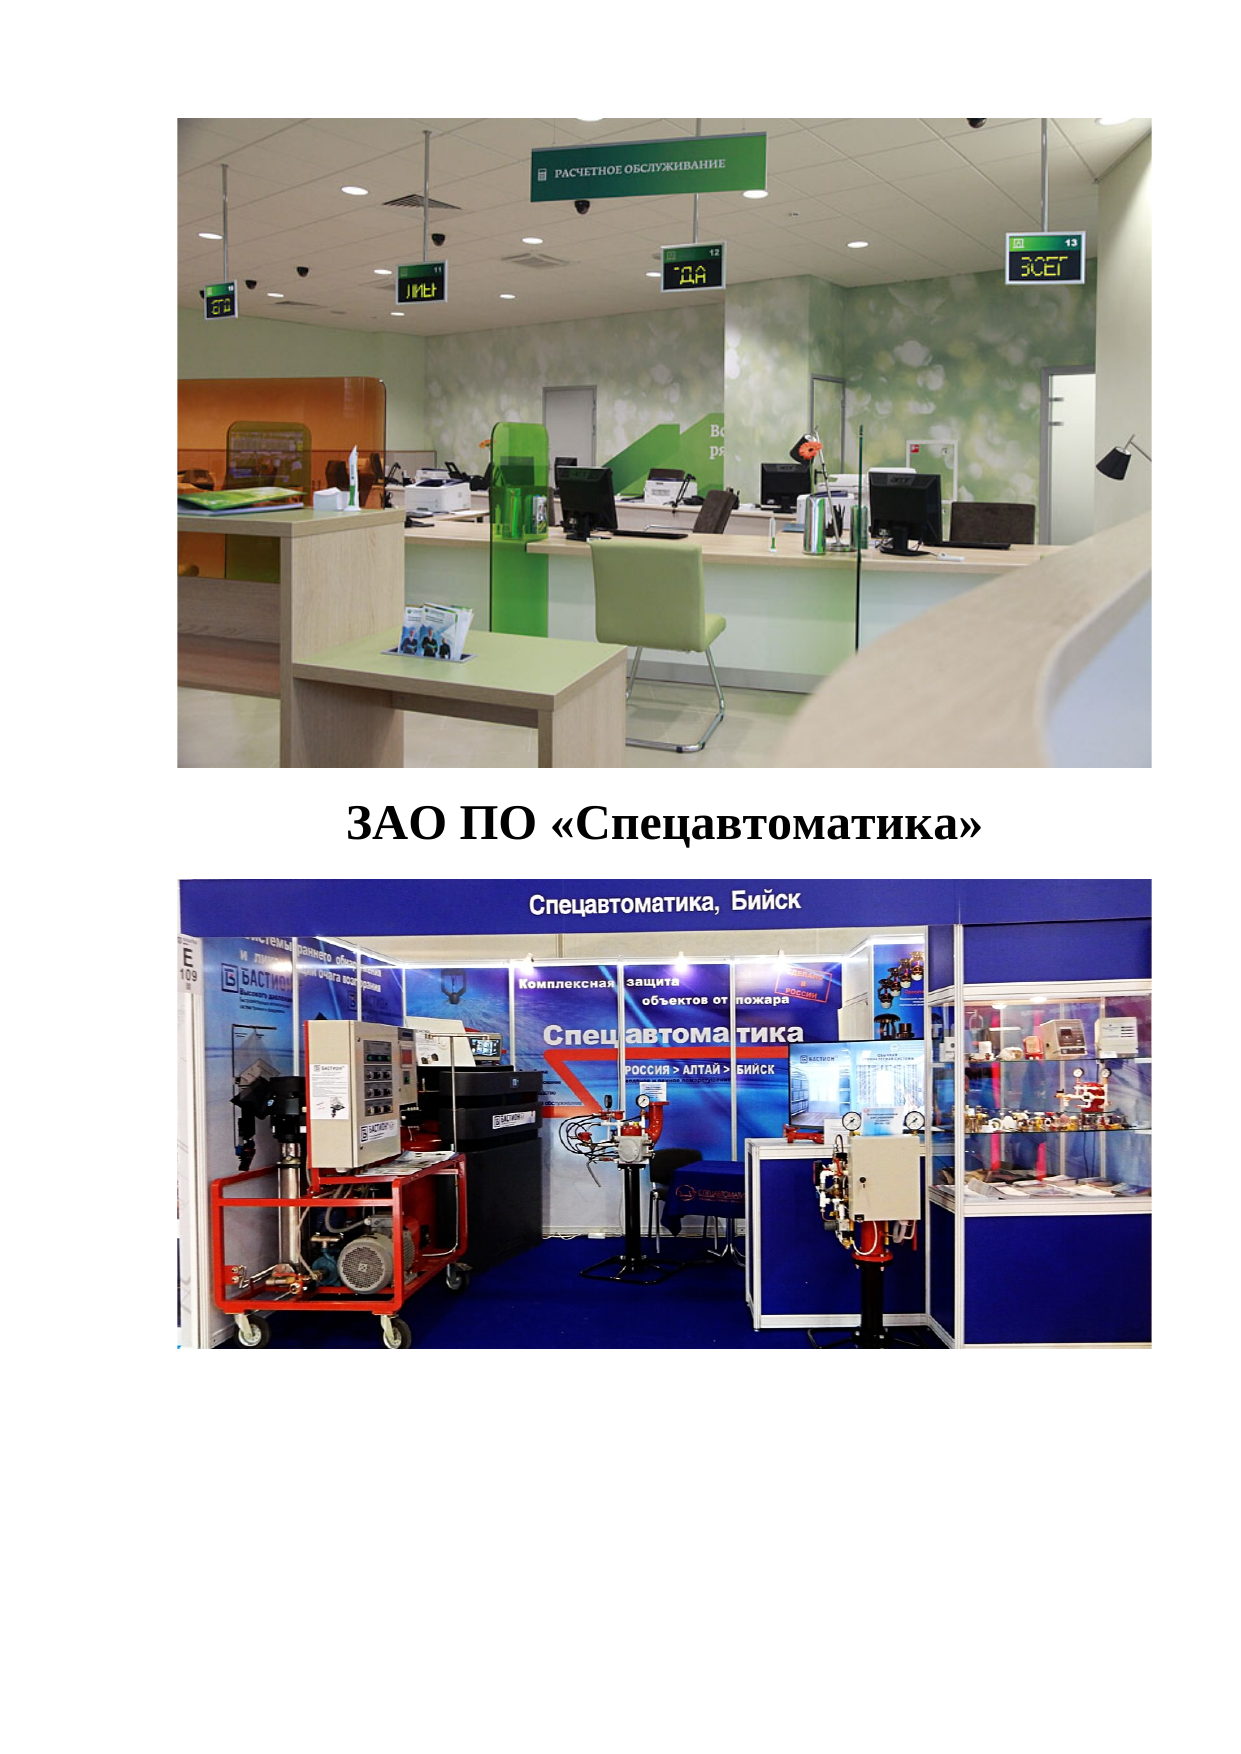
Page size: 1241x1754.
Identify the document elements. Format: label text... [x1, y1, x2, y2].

picture [177, 118, 1152, 768]
picture [177, 879, 1152, 1349]
text ЗАО ПО «Спецавтоматика» [177, 793, 1152, 850]
